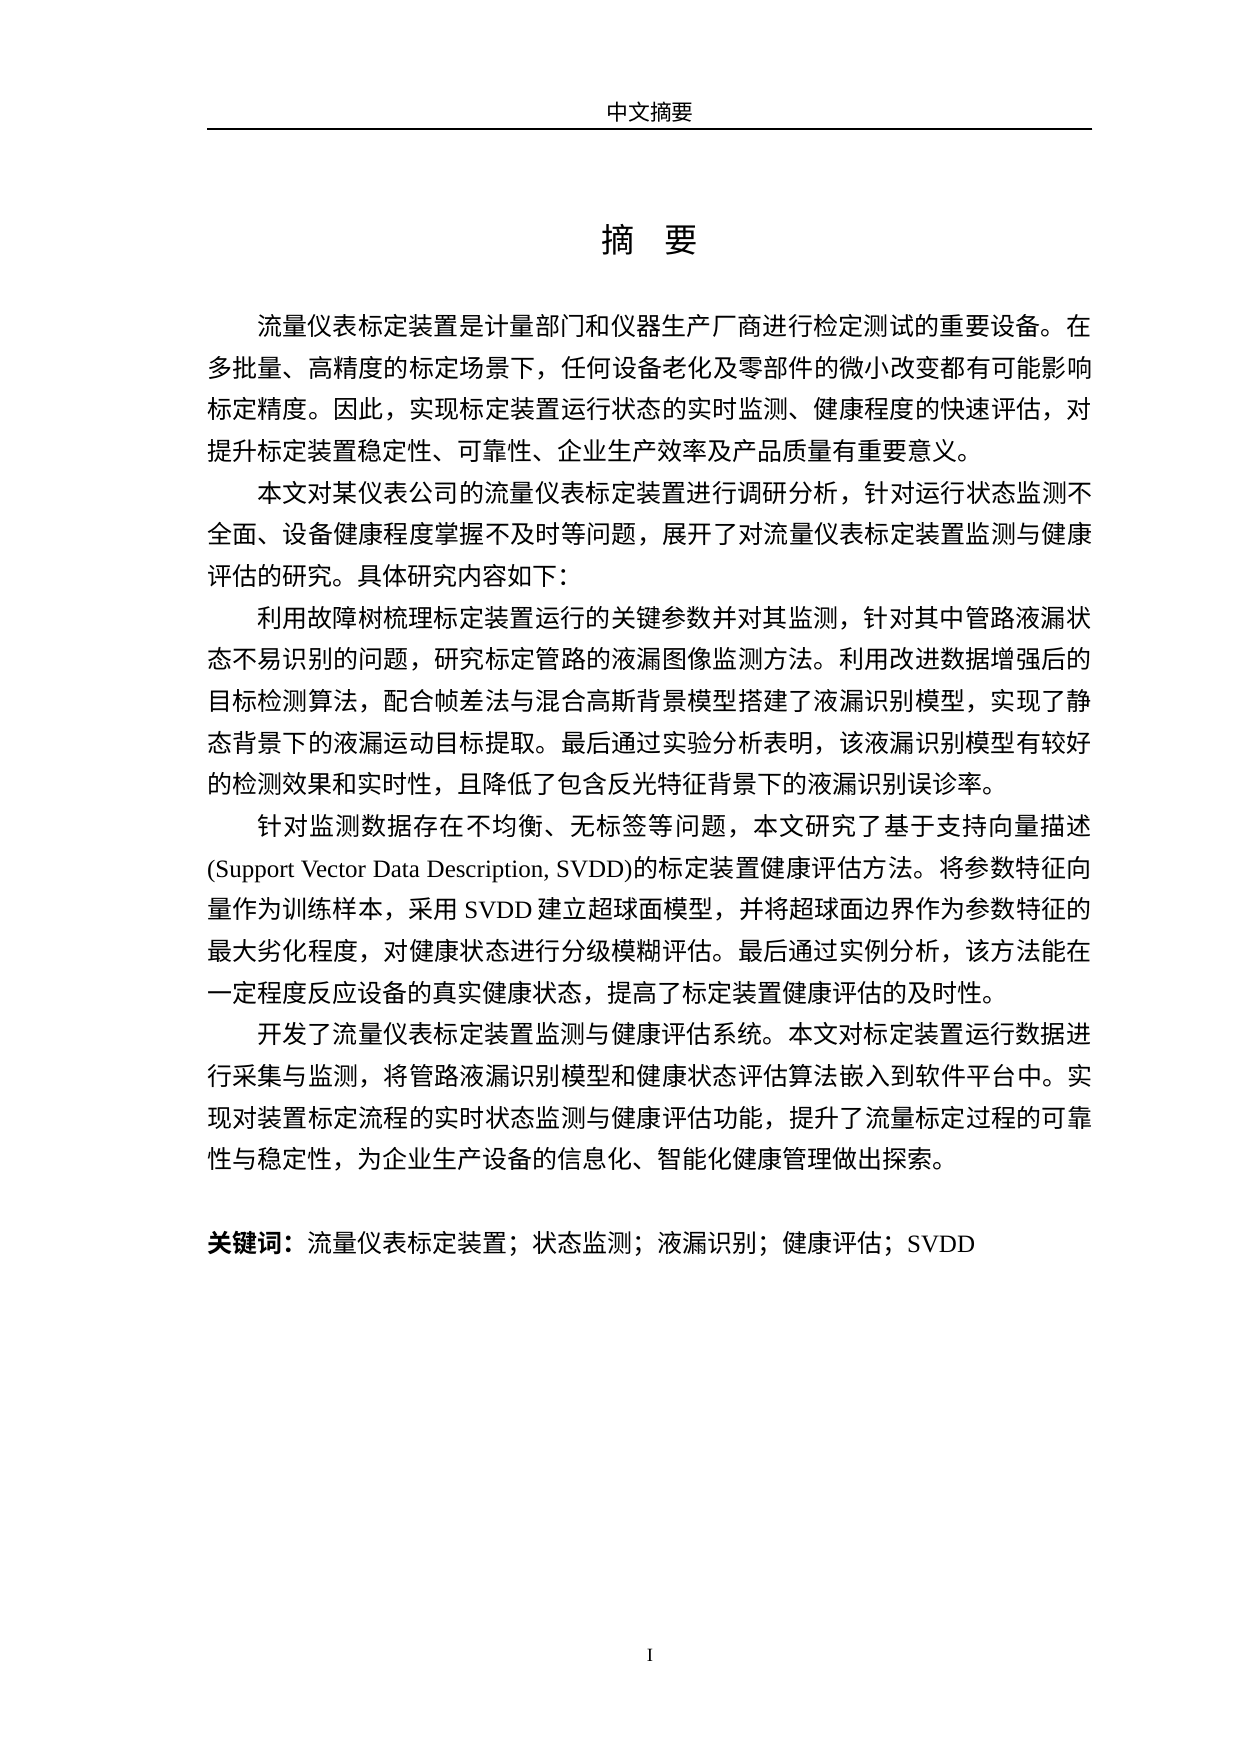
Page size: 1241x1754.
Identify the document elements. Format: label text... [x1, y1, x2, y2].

text 关键词：流量仪表标定装置；状态监测；液漏识别；健康评估；SVDD [207, 1219, 1092, 1261]
text 针对监测数据存在不均衡、无标签等问题，本文研究了基于支持向量描述(Support Vector Data Description, SVDD)的标定装置健康评估方法。将参数特征向量作为训练样本，采用SVDD建立超球面模型，并将超球面边界作为参数特征的最大劣化程度，对健康状态进行分级模糊评估。最后通过实例分析，该方法能在一定程度反应设备的真实健康状态，提高了标定装置健康评估的及时性。 [207, 802, 1092, 1011]
text 摘 要 [207, 219, 1092, 261]
text 开发了流量仪表标定装置监测与健康评估系统。本文对标定装置运行数据进行采集与监测，将管路液漏识别模型和健康状态评估算法嵌入到软件平台中。实现对装置标定流程的实时状态监测与健康评估功能，提升了流量标定过程的可靠性与稳定性，为企业生产设备的信息化、智能化健康管理做出探索。 [207, 1011, 1092, 1177]
text 流量仪表标定装置是计量部门和仪器生产厂商进行检定测试的重要设备。在多批量、高精度的标定场景下，任何设备老化及零部件的微小改变都有可能影响标定精度。因此，实现标定装置运行状态的实时监测、健康程度的快速评估，对提升标定装置稳定性、可靠性、企业生产效率及产品质量有重要意义。 [207, 302, 1092, 469]
text 利用故障树梳理标定装置运行的关键参数并对其监测，针对其中管路液漏状态不易识别的问题，研究标定管路的液漏图像监测方法。利用改进数据增强后的目标检测算法，配合帧差法与混合高斯背景模型搭建了液漏识别模型，实现了静态背景下的液漏运动目标提取。最后通过实验分析表明，该液漏识别模型有较好的检测效果和实时性，且降低了包含反光特征背景下的液漏识别误诊率。 [207, 594, 1092, 802]
text 本文对某仪表公司的流量仪表标定装置进行调研分析，针对运行状态监测不全面、设备健康程度掌握不及时等问题，展开了对流量仪表标定装置监测与健康评估的研究。具体研究内容如下： [207, 469, 1092, 594]
